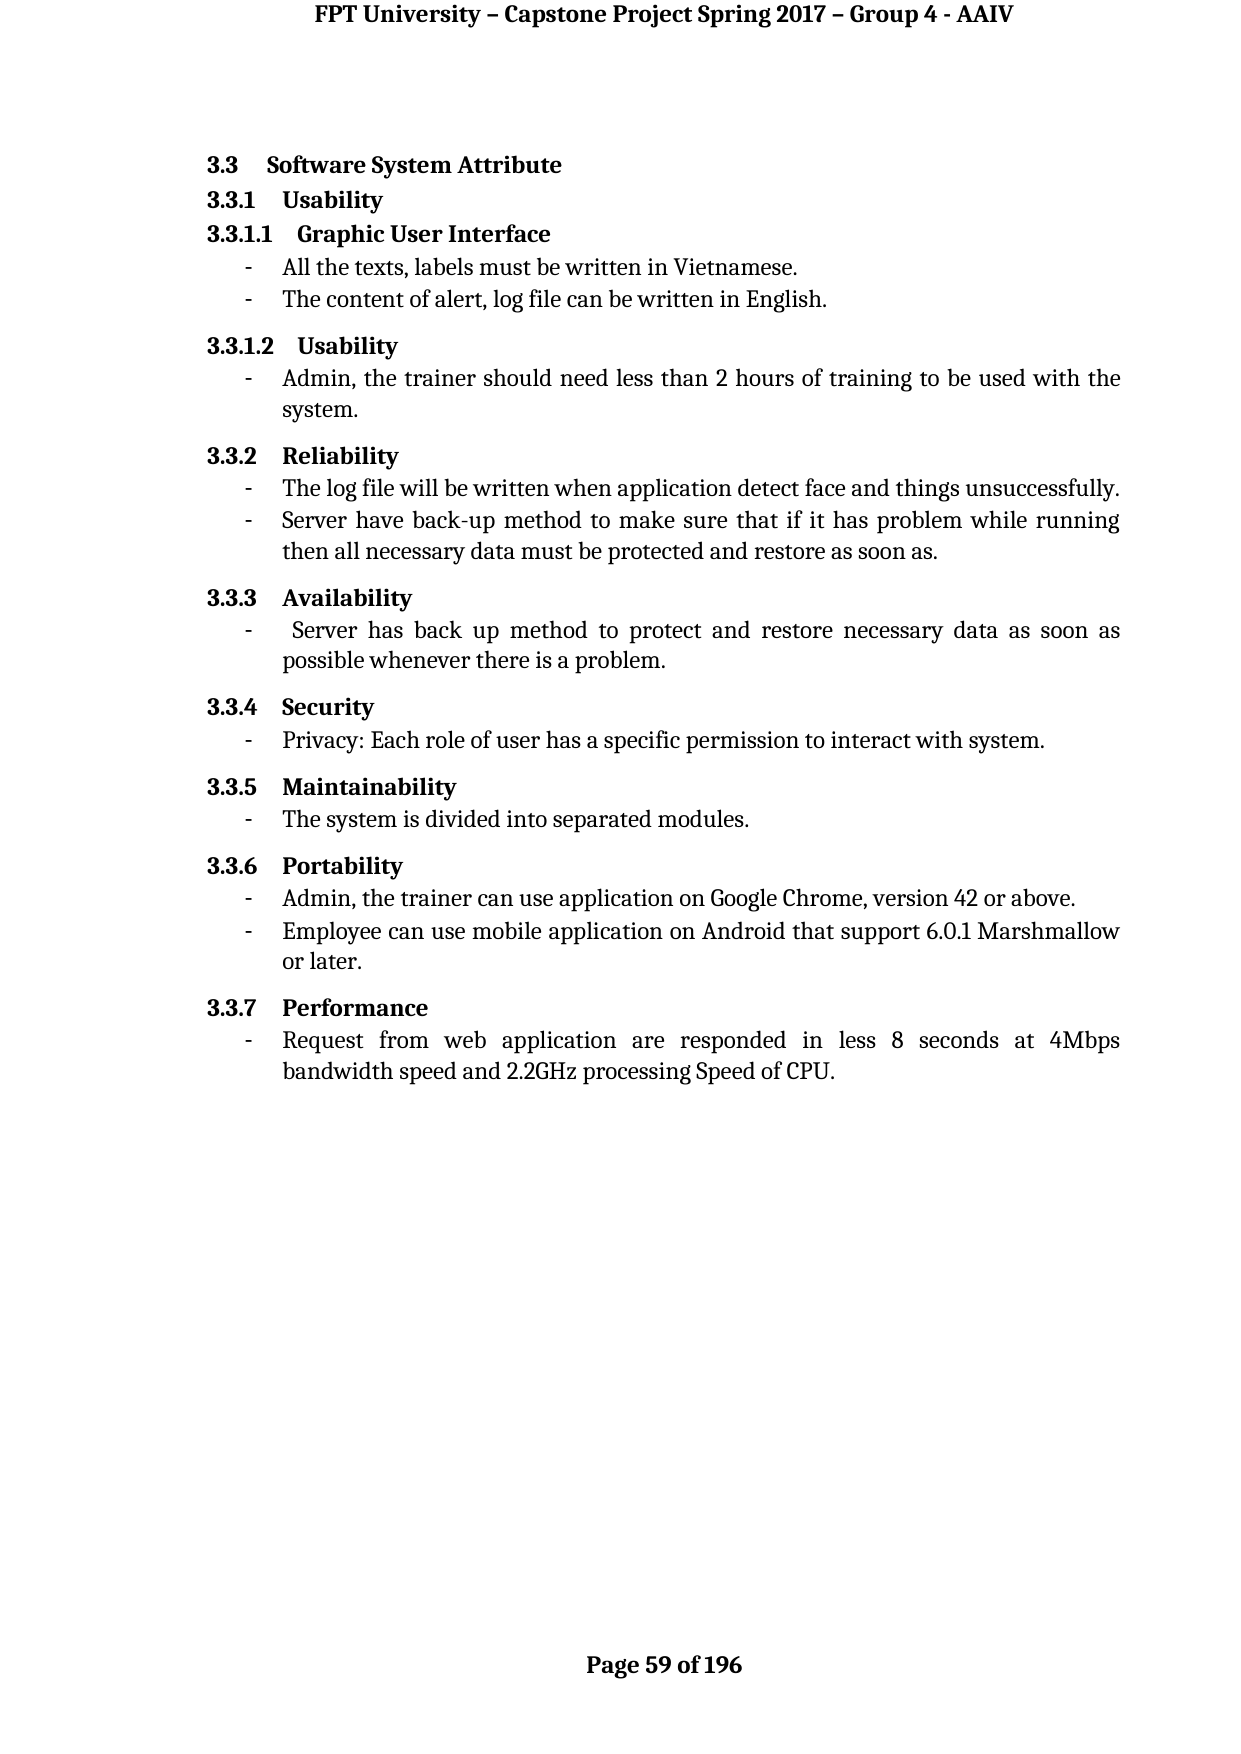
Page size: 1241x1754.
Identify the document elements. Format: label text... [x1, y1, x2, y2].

list Admin, the trainer should need less than 2 hours of training to be used with the system. [244, 362, 1122, 423]
list Request from web application are responded in less 8 seconds at 4Mbps bandwidth speed and 2.2GHz processing Speed of CPU. [244, 1024, 1122, 1085]
subtitle Security [207, 693, 1122, 722]
subtitle Graphic User Interface [207, 220, 1122, 249]
list The content of alert, log file can be written in English. [244, 283, 1122, 313]
list Server have back-up method to make sure that if it has problem while running then all necessary data must be protected and restore as soon as. [244, 504, 1122, 565]
list Server has back up method to protect and restore necessary data as soon as possible whenever there is a problem. [244, 614, 1122, 675]
subtitle Usability [207, 186, 1122, 214]
list The log file will be written when application detect face and things unsuccessfully. [244, 472, 1122, 503]
subtitle Portability [207, 852, 1122, 881]
subtitle Software System Attribute [207, 151, 1122, 180]
subtitle Availability [207, 584, 1122, 612]
subtitle Performance [207, 994, 1122, 1023]
subtitle Usability [207, 332, 1122, 361]
subtitle Reliability [207, 442, 1122, 470]
list The system is divided into separated modules. [244, 803, 1122, 834]
list Admin, the trainer can use application on Google Chrome, version 42 or above. [244, 882, 1122, 913]
subtitle Maintainability [207, 773, 1122, 801]
list All the texts, labels must be written in Vietnamese. [244, 251, 1122, 281]
list Employee can use mobile application on Android that support 6.0.1 Marshmallow or later. [244, 915, 1122, 976]
list Privacy: Each role of user has a specific permission to interact with system. [244, 724, 1122, 754]
